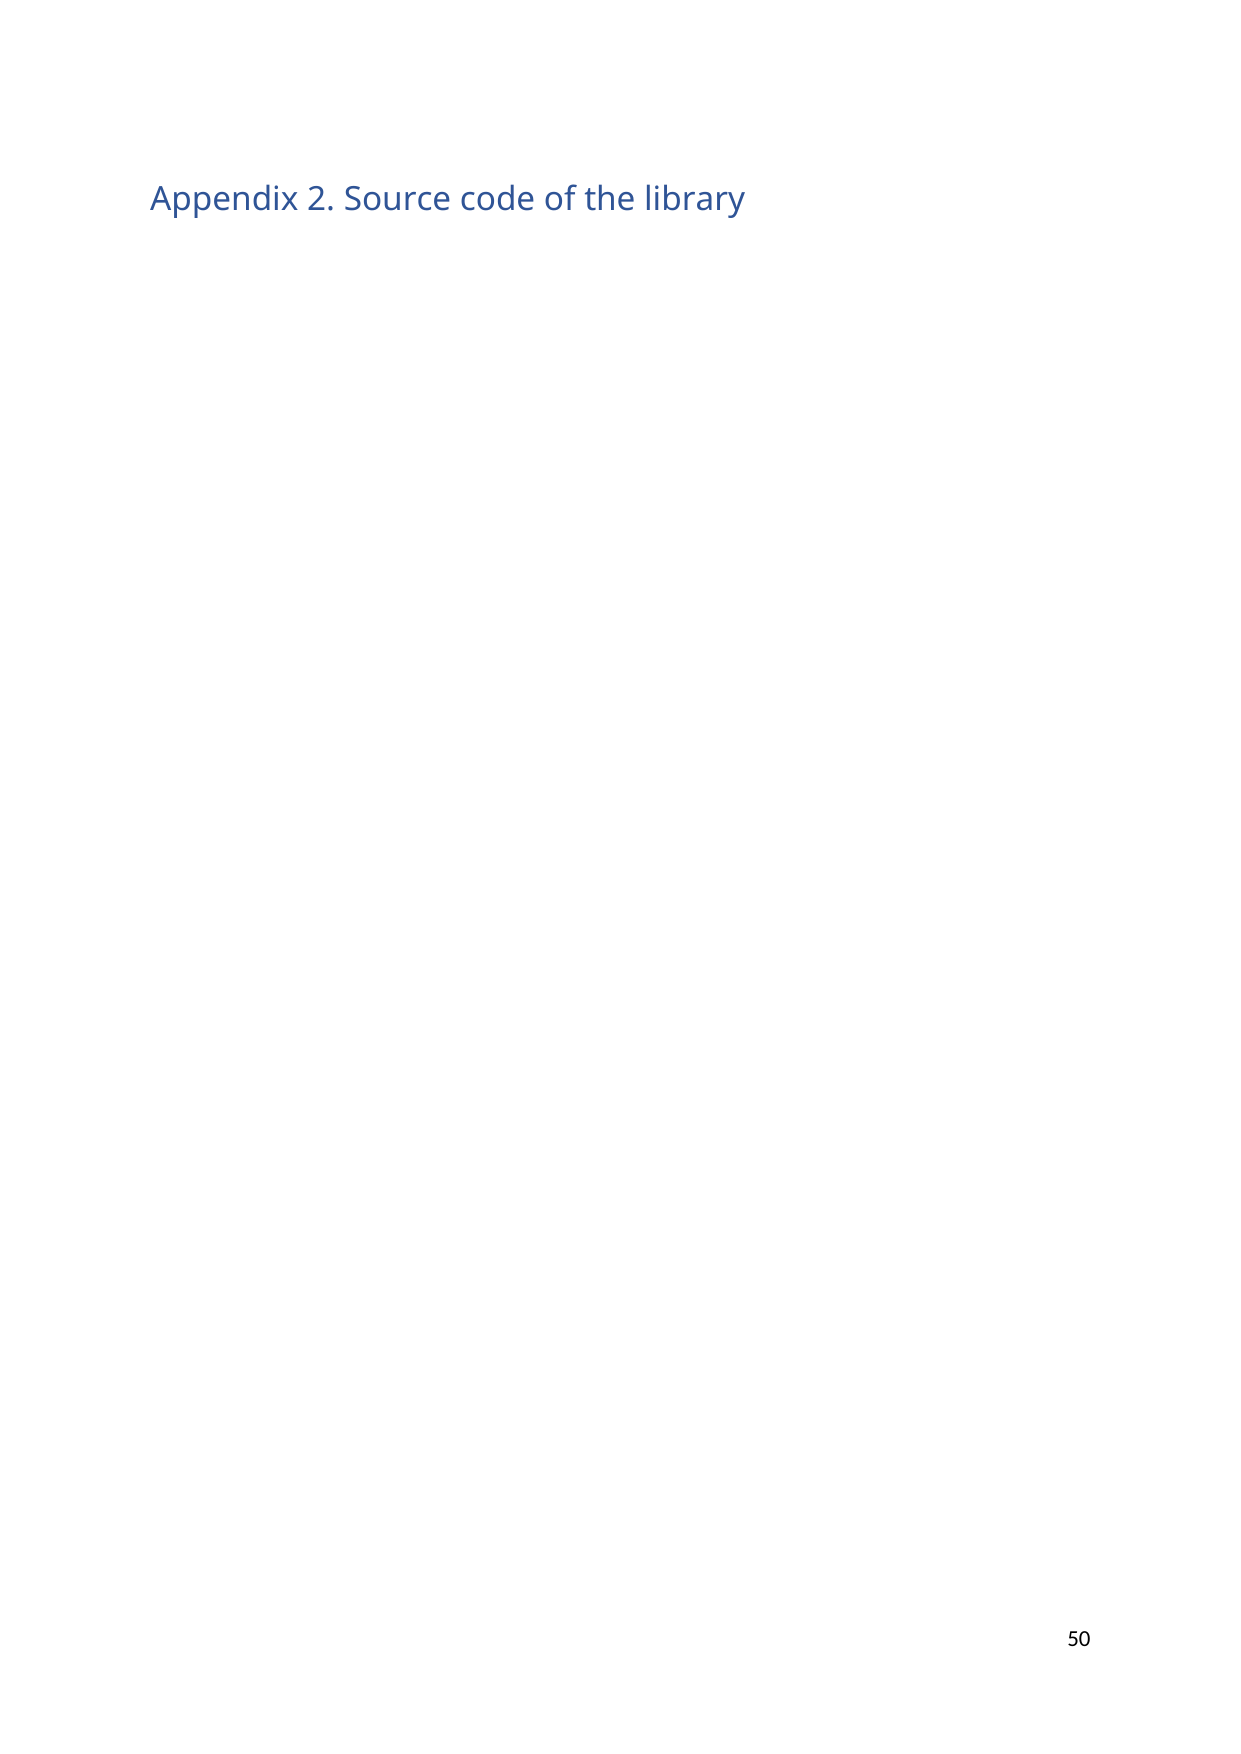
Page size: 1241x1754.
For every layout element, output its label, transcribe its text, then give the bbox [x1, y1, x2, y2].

subtitle Appendix 2. Source code of the library [150, 175, 1090, 220]
